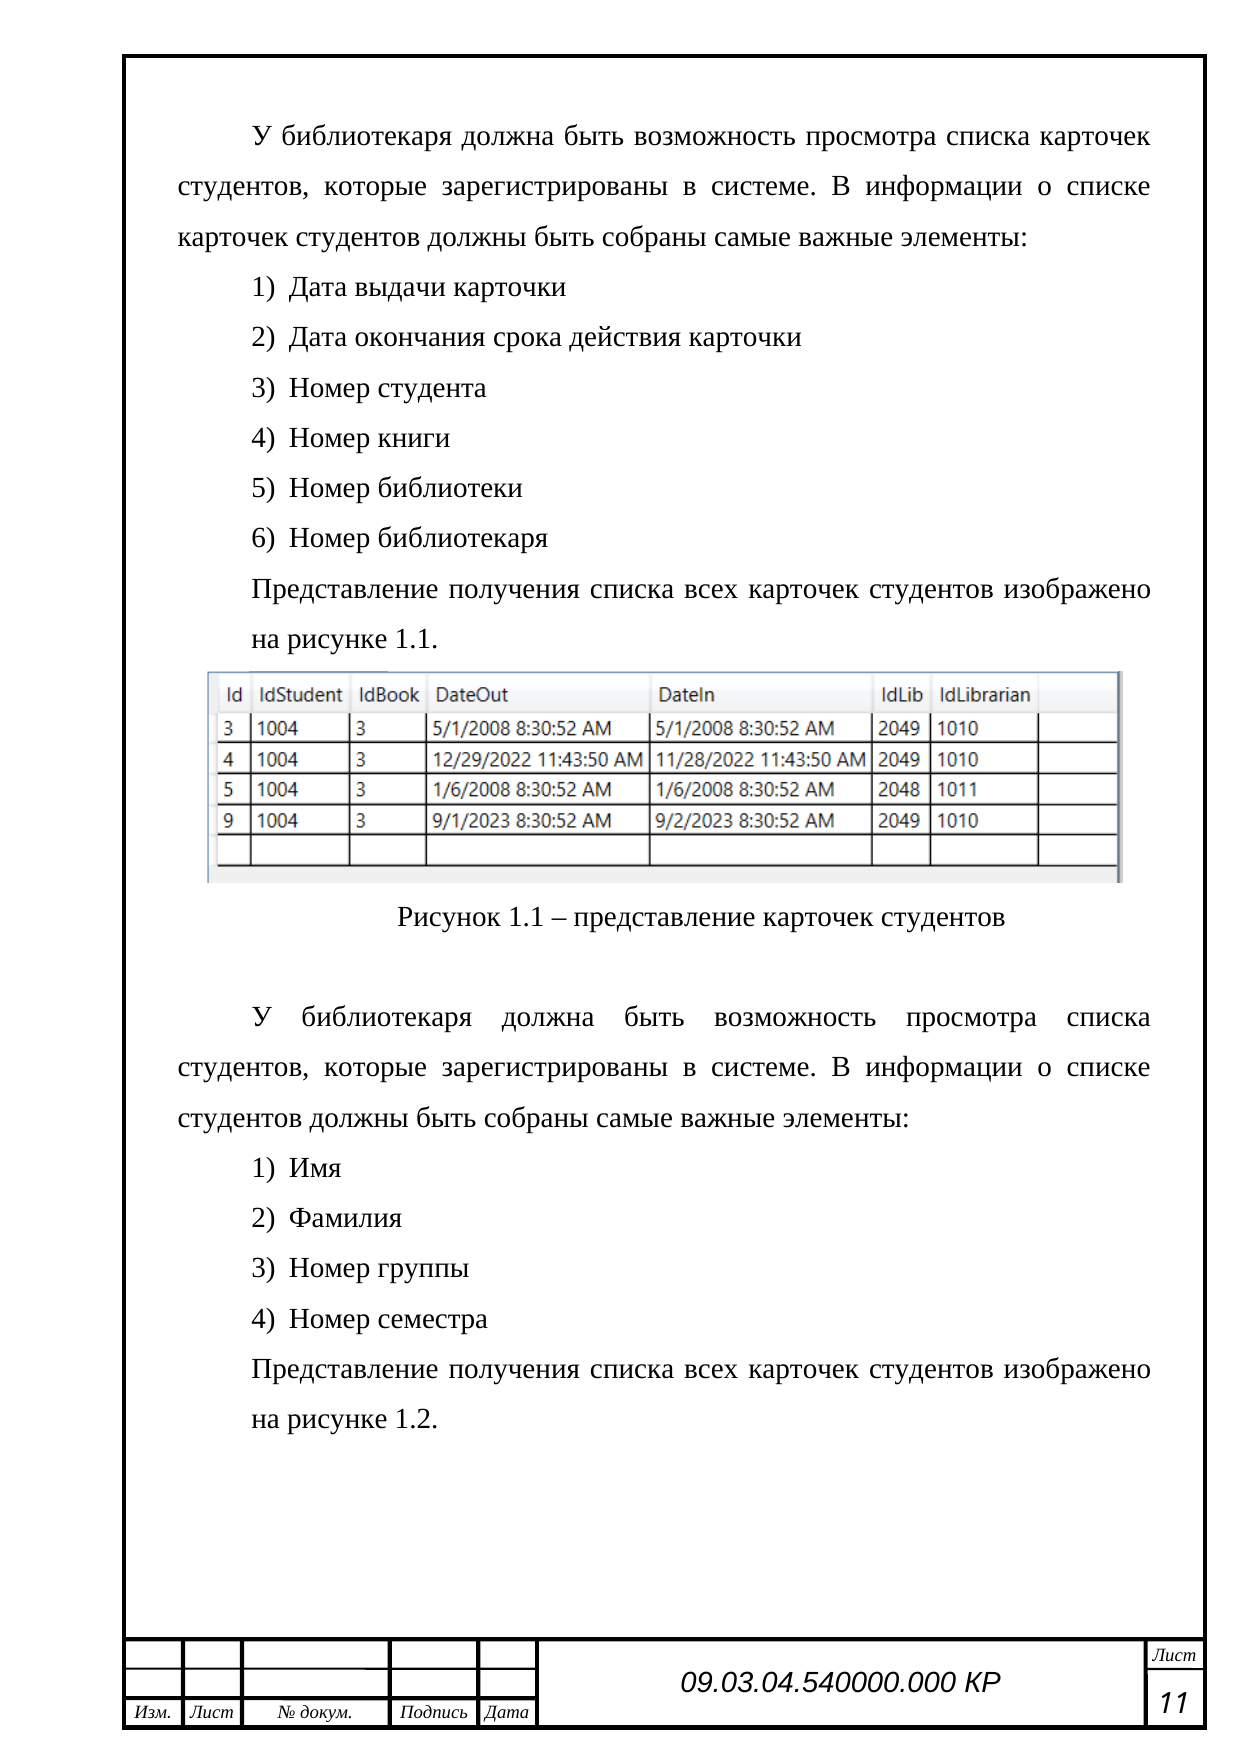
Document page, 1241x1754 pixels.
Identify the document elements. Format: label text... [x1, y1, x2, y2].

list Номер книги [251, 420, 1152, 453]
list Номер студента [251, 370, 1152, 403]
list Имя [251, 1150, 1152, 1183]
text Рисунок 1.1 – представление карточек студентов [177, 899, 1152, 933]
picture [205, 671, 1124, 883]
text У библиотекаря должна быть возможность просмотра списка студентов, которые зарегистрированы в системе. В информации о списке студентов должны быть собраны самые важные элементы: [177, 999, 1152, 1133]
text У библиотекаря должна быть возможность просмотра списка карточек студентов, которые зарегистрированы в системе. В информации о списке карточек студентов должны быть собраны самые важные элементы: [177, 118, 1152, 252]
list Номер семестра [251, 1301, 1152, 1334]
list Фамилия [251, 1200, 1152, 1234]
list Номер группы [251, 1251, 1152, 1284]
list Номер библиотеки [251, 470, 1152, 504]
text Представление получения списка всех карточек студентов изображено на рисунке 1.2. [251, 1351, 1152, 1435]
list Дата выдачи карточки [251, 269, 1152, 303]
list Номер библиотекаря [251, 521, 1152, 554]
text Представление получения списка всех карточек студентов изображено на рисунке 1.1. [251, 571, 1152, 655]
list Дата окончания срока действия карточки [251, 319, 1152, 353]
